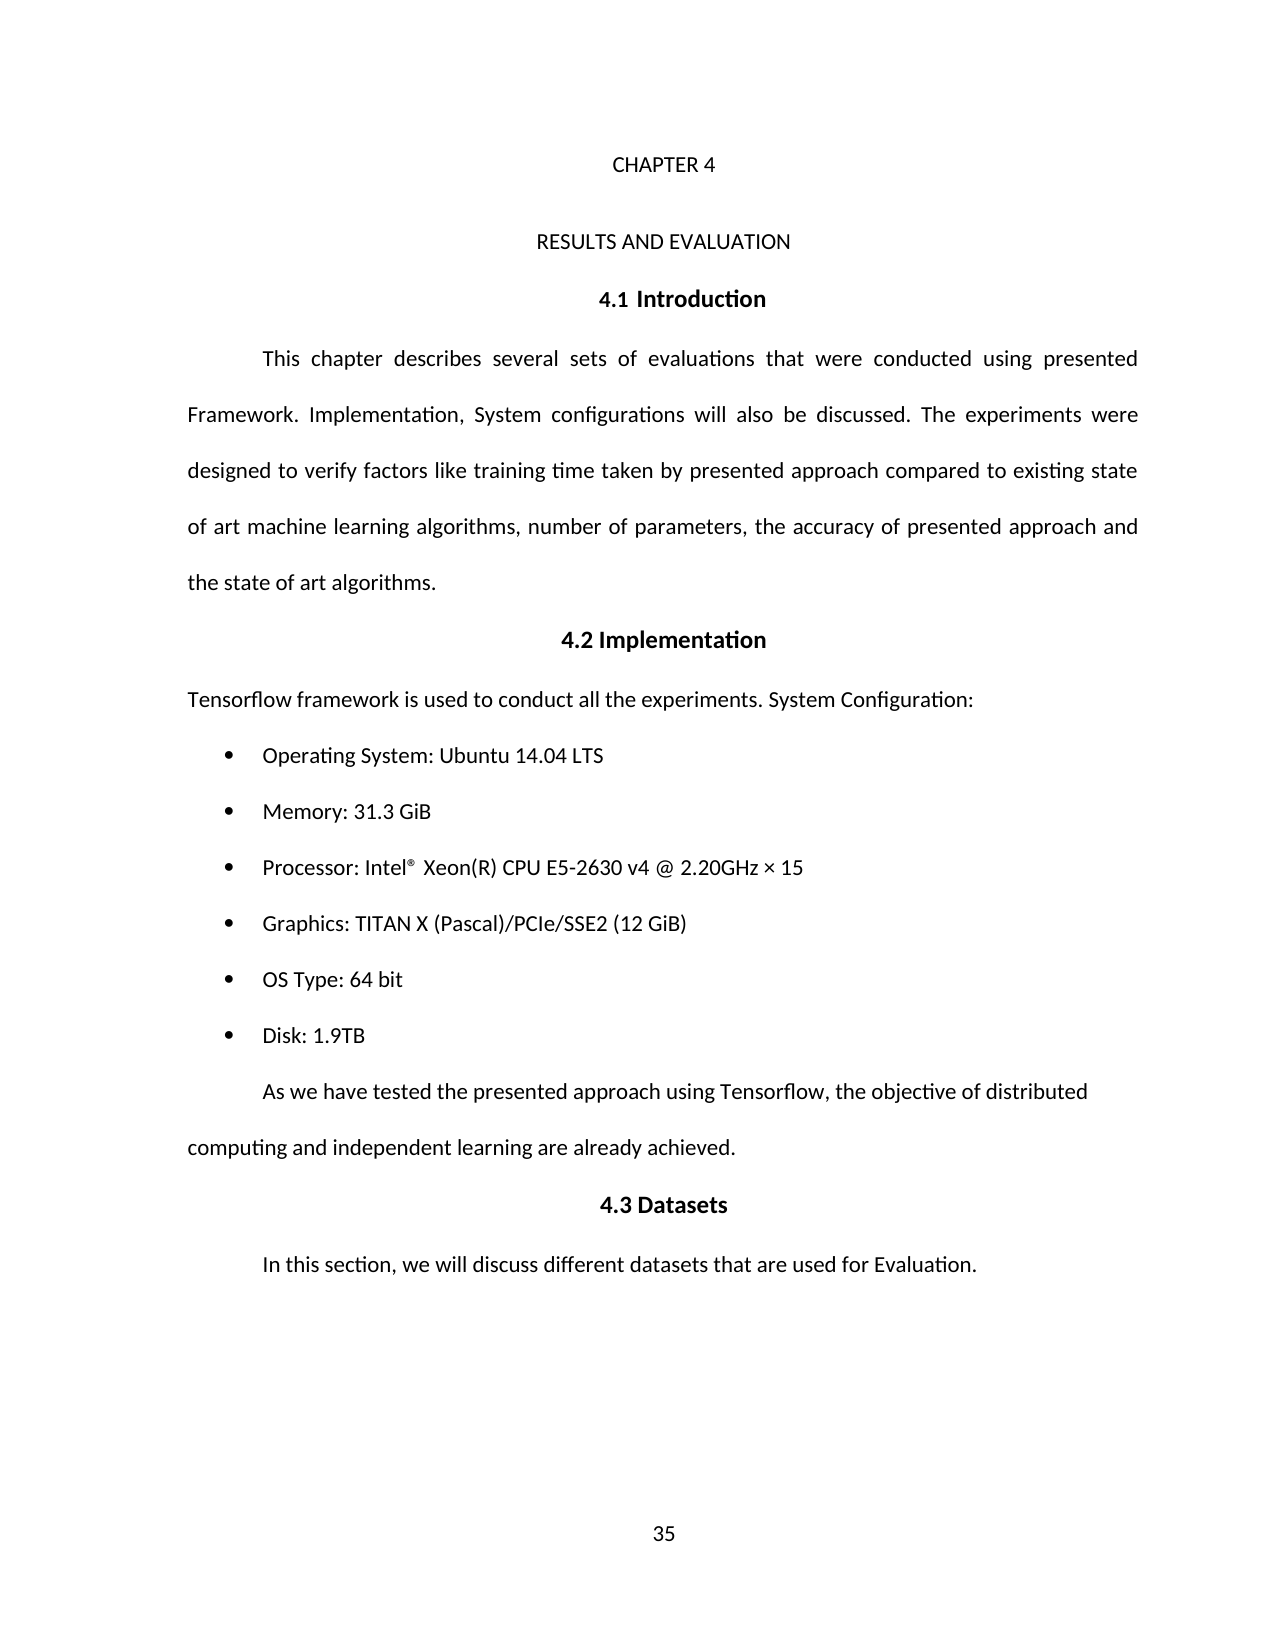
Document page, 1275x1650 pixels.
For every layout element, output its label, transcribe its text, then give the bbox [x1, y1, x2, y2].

list OS Type: 64 bit [225, 965, 1140, 993]
list Graphics: TITAN X (Pascal)/PCIe/SSE2 (12 GiB) [225, 909, 1140, 937]
list Disk: 1.9TB [225, 1021, 1140, 1049]
subtitle RESULTS AND EVALUATION [187, 227, 1140, 255]
text In this section, we will discuss different datasets that are used for Evaluation. [262, 1251, 1140, 1279]
text As we have tested the presented approach using Tensorflow, the objective of distributed computing and independent learning are already achieved. [187, 1077, 1140, 1162]
list Operating System: Ubuntu 14.04 LTS [225, 741, 1140, 769]
text 4.2 Implementation [187, 624, 1140, 655]
list Introduction [225, 283, 1140, 313]
list Processor: Intel® Xeon(R) CPU E5-2630 v4 @ 2.20GHz × 15 [225, 853, 1140, 881]
text This chapter describes several sets of evaluations that were conducted using presented Framework. Implementation, System configurations will also be discussed. The experiments were designed to verify factors like training time taken by presented approach compared to existing state of art machine learning algorithms, number of parameters, the accuracy of presented approach and the state of art algorithms. [187, 344, 1140, 596]
list Memory: 31.3 GiB [225, 797, 1140, 825]
text CHAPTER 4 [187, 150, 1140, 178]
text 4.3 Datasets [187, 1189, 1140, 1220]
text Tensorflow framework is used to conduct all the experiments. System Configuration: [187, 685, 1140, 713]
